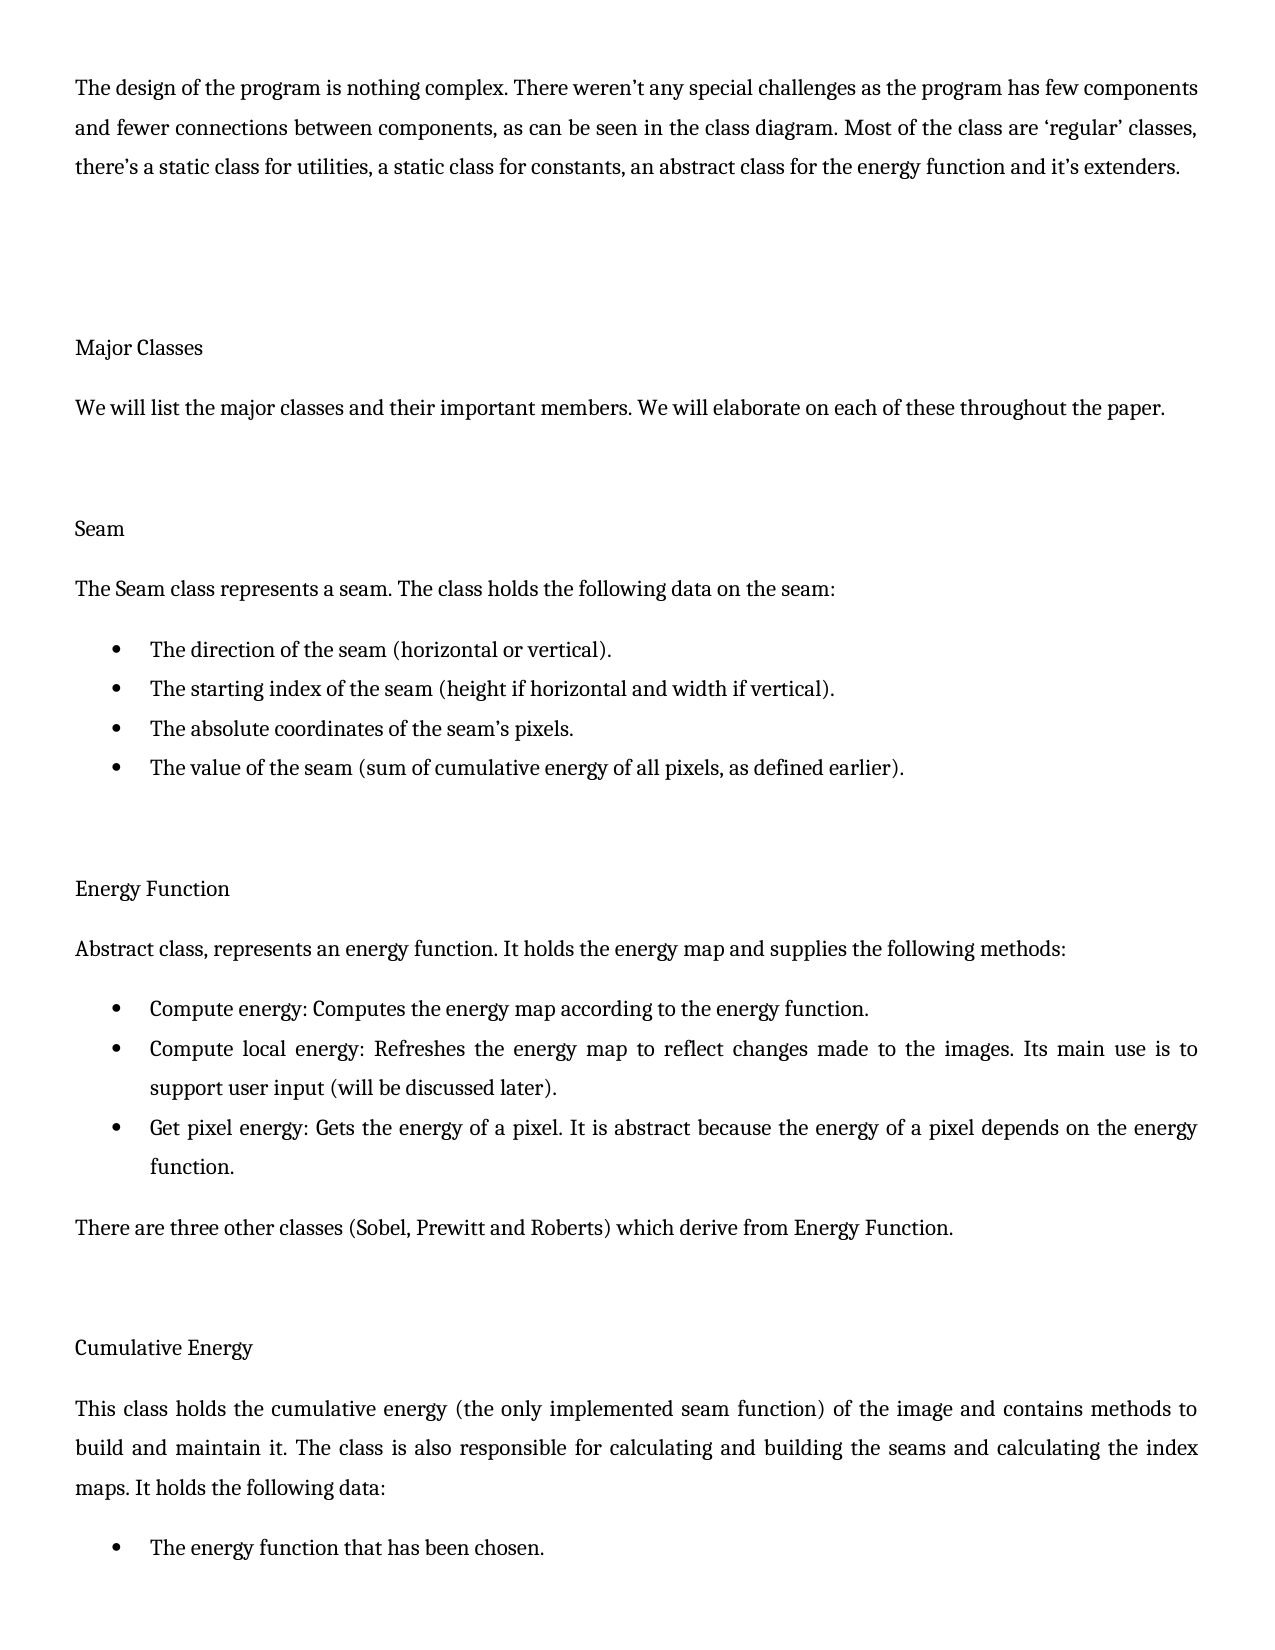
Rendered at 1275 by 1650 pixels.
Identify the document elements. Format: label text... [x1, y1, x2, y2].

list Compute energy: Computes the energy map according to the energy function. [112, 996, 1200, 1022]
list Compute local energy: Refreshes the energy map to reflect changes made to the images. Its main use is to support user input (will be discussed later). [112, 1036, 1200, 1101]
text Abstract class, represents an energy function. It holds the energy map and supplies the following methods: [75, 936, 1200, 962]
text Cumulative Energy [75, 1335, 1200, 1361]
list The value of the seam (sum of cumulative energy of all pixels, as defined earlier). [112, 755, 1200, 781]
text Seam [75, 516, 1200, 542]
list The energy function that has been chosen. [112, 1534, 1200, 1561]
text Energy Function [75, 876, 1200, 902]
list Get pixel energy: Gets the energy of a pixel. It is abstract because the energy of a pixel depends on the energy function. [112, 1114, 1200, 1180]
text Major Classes [75, 335, 1200, 361]
list The direction of the seam (horizontal or vertical). [112, 636, 1200, 663]
text The design of the program is nothing complex. There weren’t any special challenges as the program has few components and fewer connections between components, as can be seen in the class diagram. Most of the class are ‘regular’ classes, there’s a static class for utilities, a static class for constants, an abstract class for the energy function and it’s extenders. [75, 75, 1200, 180]
list The starting index of the seam (height if horizontal and width if vertical). [112, 676, 1200, 702]
text This class holds the cumulative energy (the only implemented seam function) of the image and contains methods to build and maintain it. The class is also responsible for calculating and building the seams and calculating the index maps. It holds the following data: [75, 1395, 1200, 1501]
list The absolute coordinates of the seam’s pixels. [112, 715, 1200, 742]
text There are three other classes (Sobel, Prewitt and Roberts) which derive from Energy Function. [75, 1214, 1200, 1241]
text The Seam class represents a seam. The class holds the following data on the seam: [75, 576, 1200, 602]
text We will list the major classes and their important members. We will elaborate on each of these throughout the paper. [75, 395, 1200, 422]
